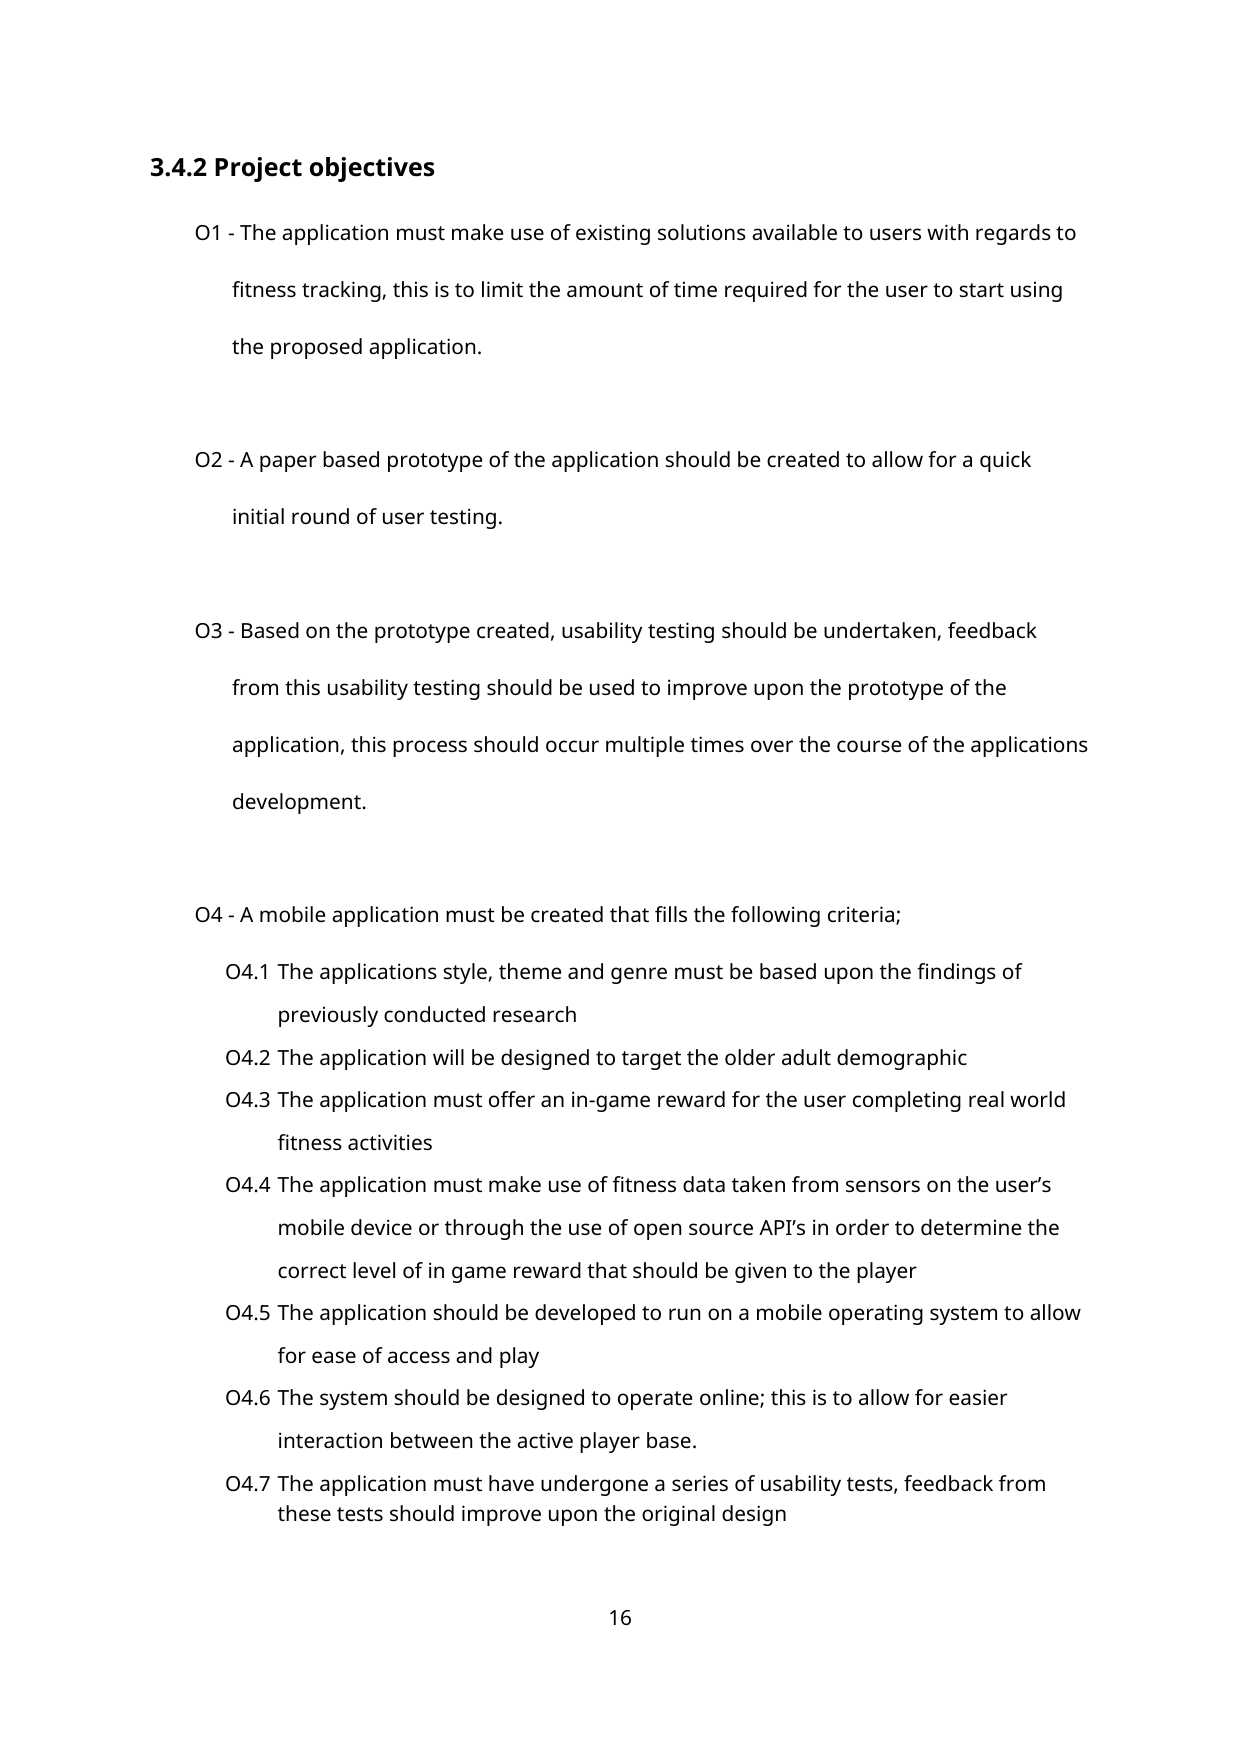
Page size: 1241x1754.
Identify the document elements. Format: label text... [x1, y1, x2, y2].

subtitle 3.4.2 Project objectives [150, 150, 1090, 184]
list O3 - Based on the prototype created, usability testing should be undertaken, feedback from this usability testing should be used to improve upon the prototype of the application, this process should occur multiple times over the course of the applications development. [194, 616, 1090, 815]
list The application must offer an in-game reward for the user completing real world fitness activities [225, 1085, 1090, 1156]
list The system should be designed to operate online; this is to allow for easier interaction between the active player base. [225, 1383, 1090, 1454]
list O4 - A mobile application must be created that fills the following criteria; [150, 901, 1090, 929]
list The application should be developed to run on a mobile operating system to allow for ease of access and play [225, 1298, 1090, 1369]
list The application must make use of fitness data taken from sensors on the user’s mobile device or through the use of open source API’s in order to determine the correct level of in game reward that should be given to the player [225, 1171, 1090, 1284]
list The application must have undergone a series of usability tests, feedback from these tests should improve upon the original design [225, 1469, 1090, 1528]
list The applications style, theme and genre must be based upon the findings of previously conducted research [225, 957, 1090, 1028]
list The application will be designed to target the older adult demographic [225, 1043, 1090, 1071]
list O1 - The application must make use of existing solutions available to users with regards to fitness tracking, this is to limit the amount of time required for the user to start using the proposed application. [194, 218, 1090, 360]
list O2 - A paper based prototype of the application should be created to allow for a quick initial round of user testing. [194, 446, 1090, 531]
